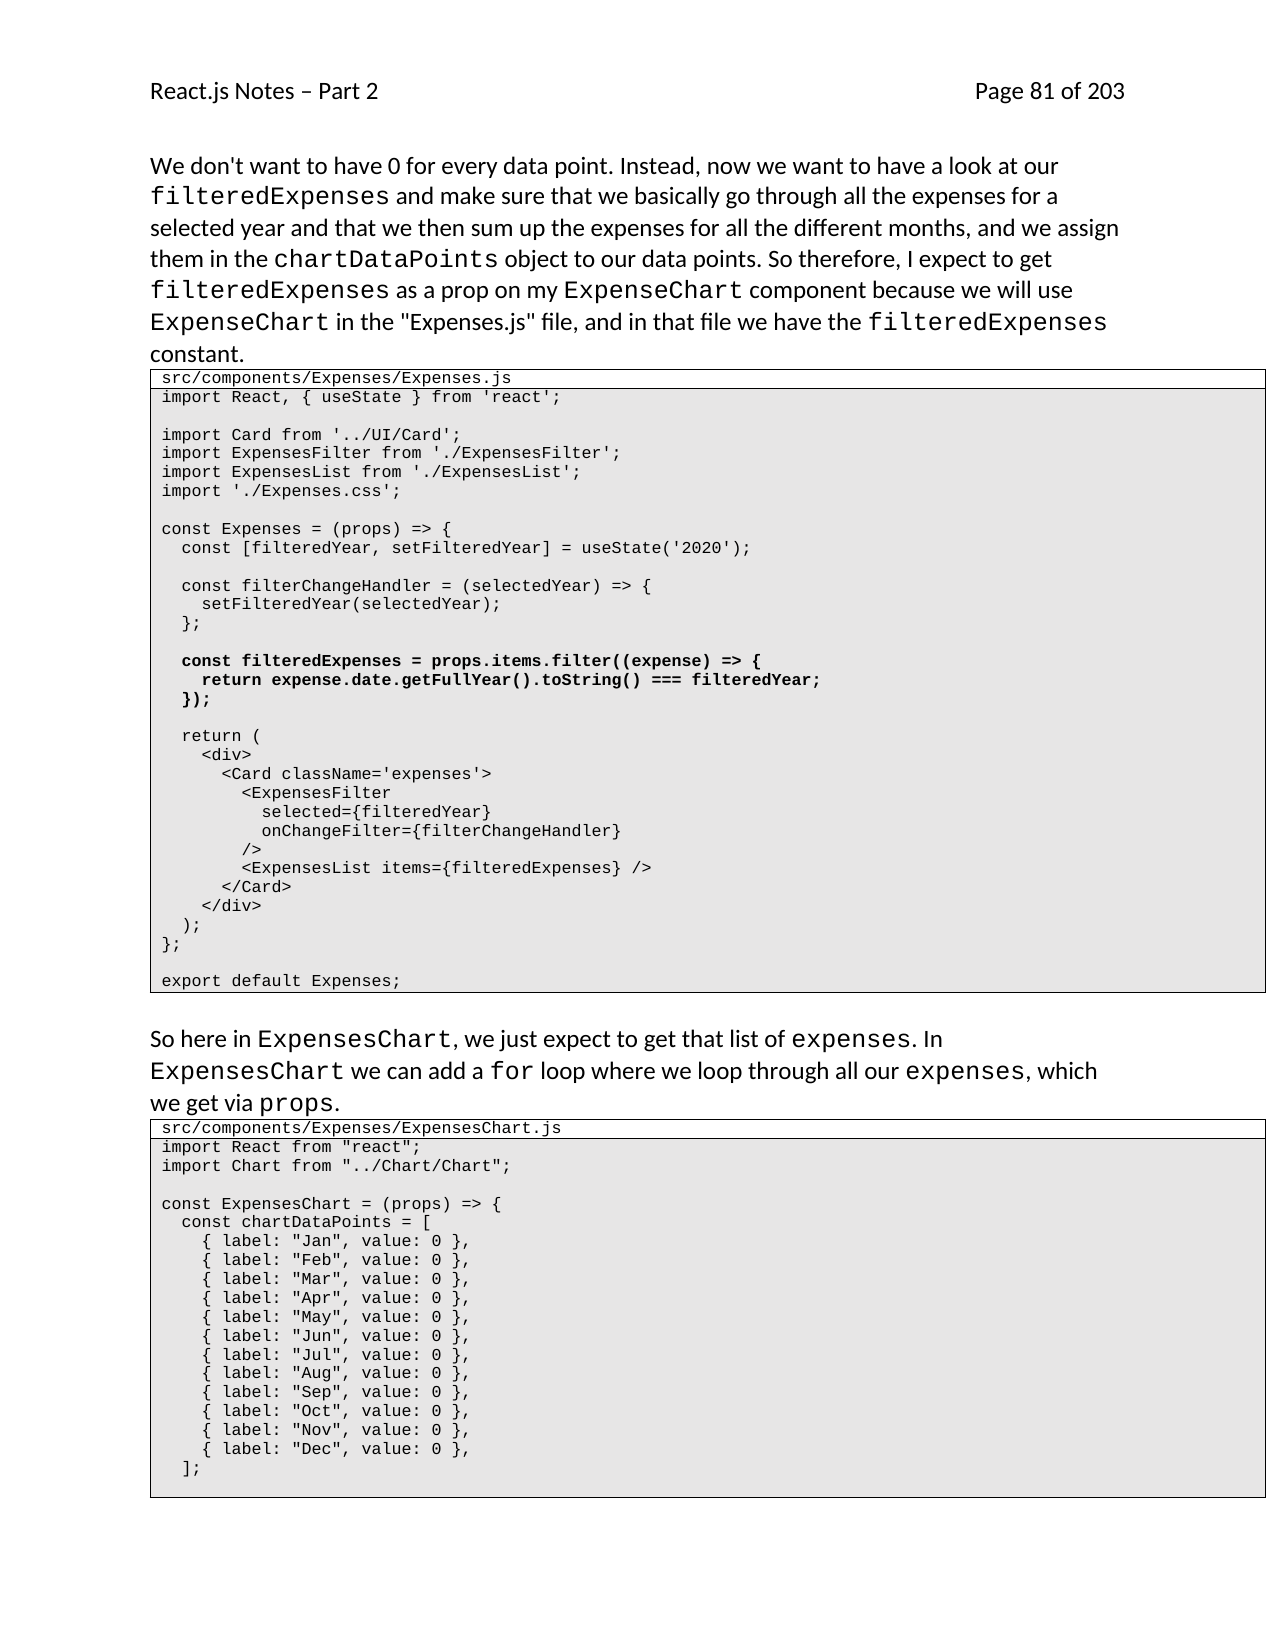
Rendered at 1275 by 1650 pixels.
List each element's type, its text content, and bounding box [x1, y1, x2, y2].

table_header src/components/Expenses/ExpensesChart.js [151, 1120, 1265, 1138]
text We don't want to have 0 for every data point. Instead, now we want to have a look at our filteredExpenses and make sure that we basically go through all the expenses for a selected year and that we then sum up the expenses for all the different months, and we assign them in the chartDataPoints object to our data points. So therefore, I expect to get filteredExpenses as a prop on my ExpenseChart component because we will use ExpenseChart in the "Expenses.js" file, and in that file we have the filteredExpenses constant. [150, 150, 1125, 369]
text So here in ExpensesChart, we just expect to get that list of expenses. In ExpensesChart we can add a for loop where we loop through all our expenses, which we get via props. [150, 1023, 1125, 1119]
table_cell import React, { useState } from 'react'; import Card from '../UI/Card'; import ExpensesFilter from './ExpensesFilter'; import ExpensesList from './ExpensesList'; import './Expenses.css'; const Expenses = (props) => { const [filteredYear, setFilteredYear] = useState('2020'); const filterChangeHandler = (selectedYear) => { setFilteredYear(selectedYear); }; const filteredExpenses = props.items.filter((expense) => { return expense.date.getFullYear().toString() === filteredYear; }); return ( <div> <Card className='expenses'> <ExpensesFilter selected={filteredYear} onChangeFilter={filterChangeHandler} /> <ExpensesList items={filteredExpenses} /> </Card> </div> ); }; export default Expenses; [151, 389, 1265, 992]
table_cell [151, 1139, 1265, 1497]
table_header src/components/Expenses/Expenses.js [151, 370, 1265, 388]
